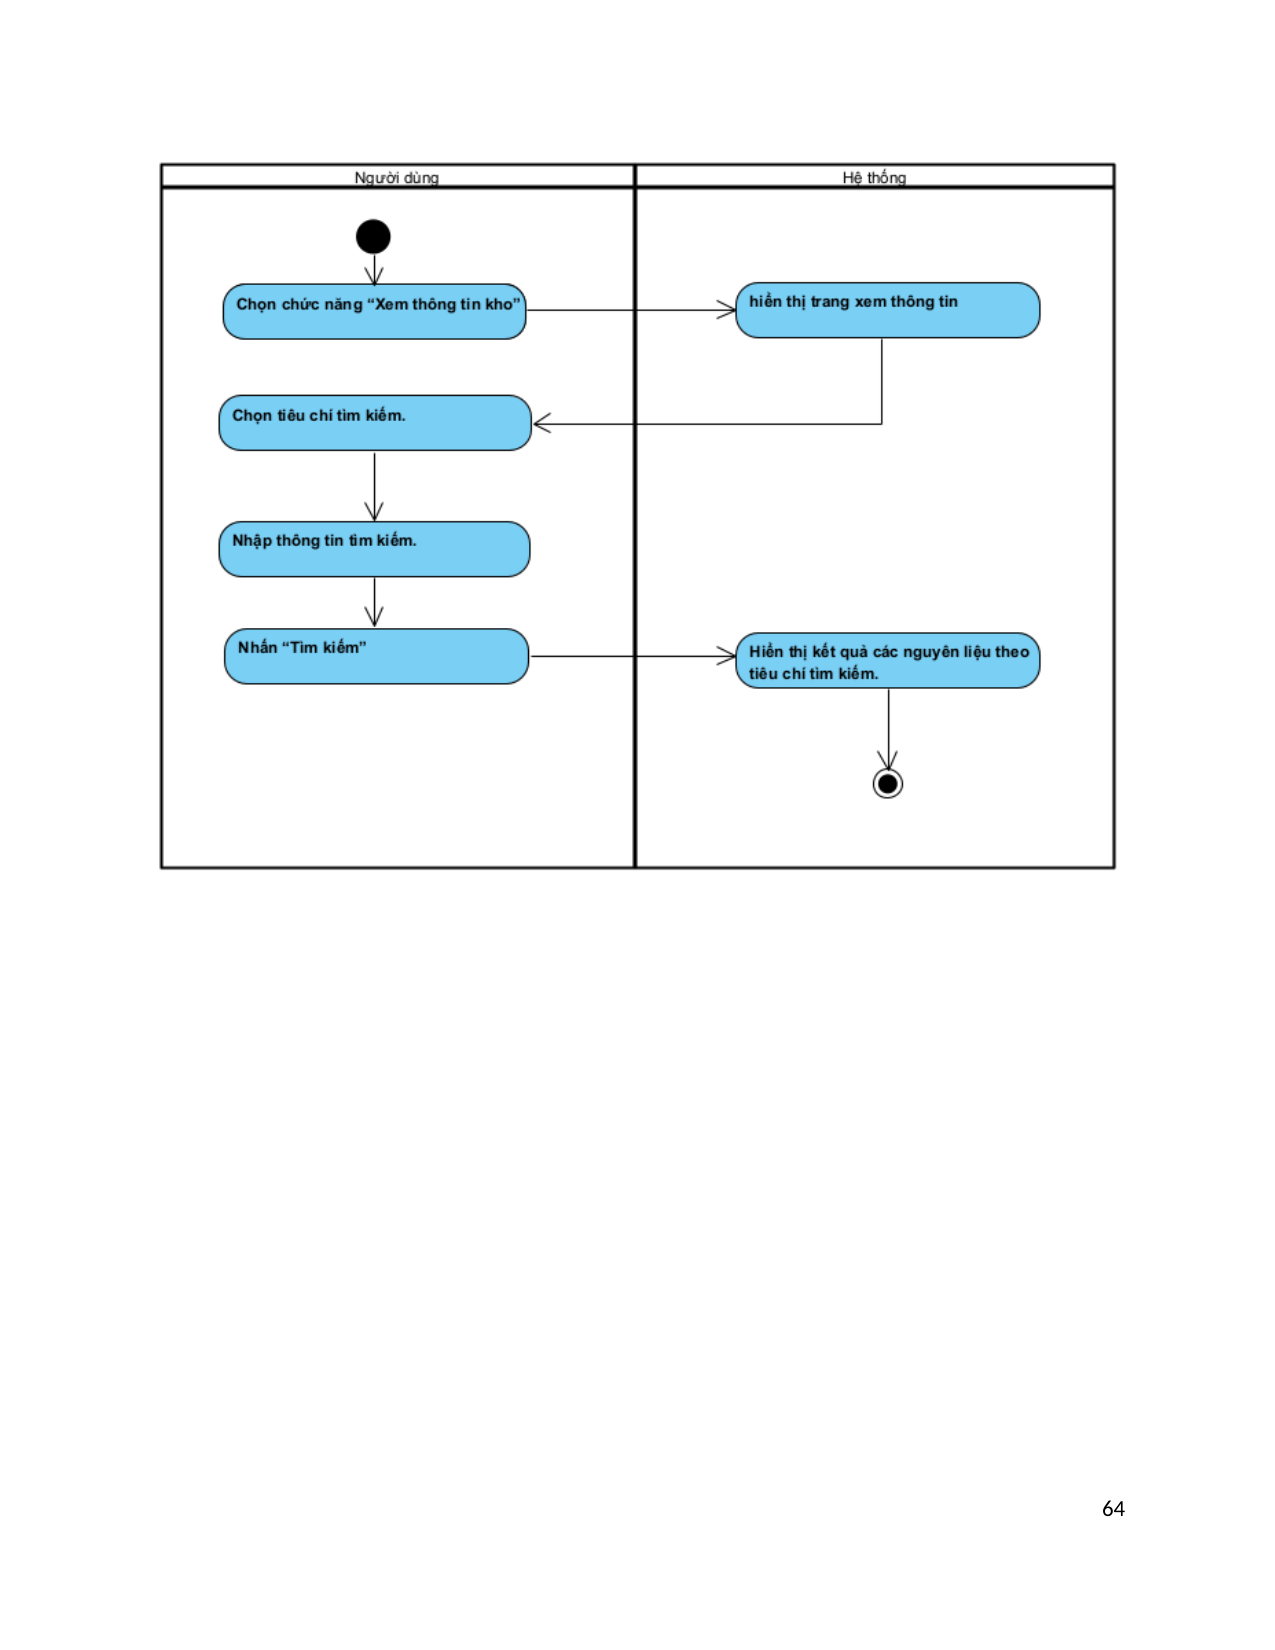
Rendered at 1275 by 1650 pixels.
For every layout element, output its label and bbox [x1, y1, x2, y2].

picture [150, 150, 1125, 877]
